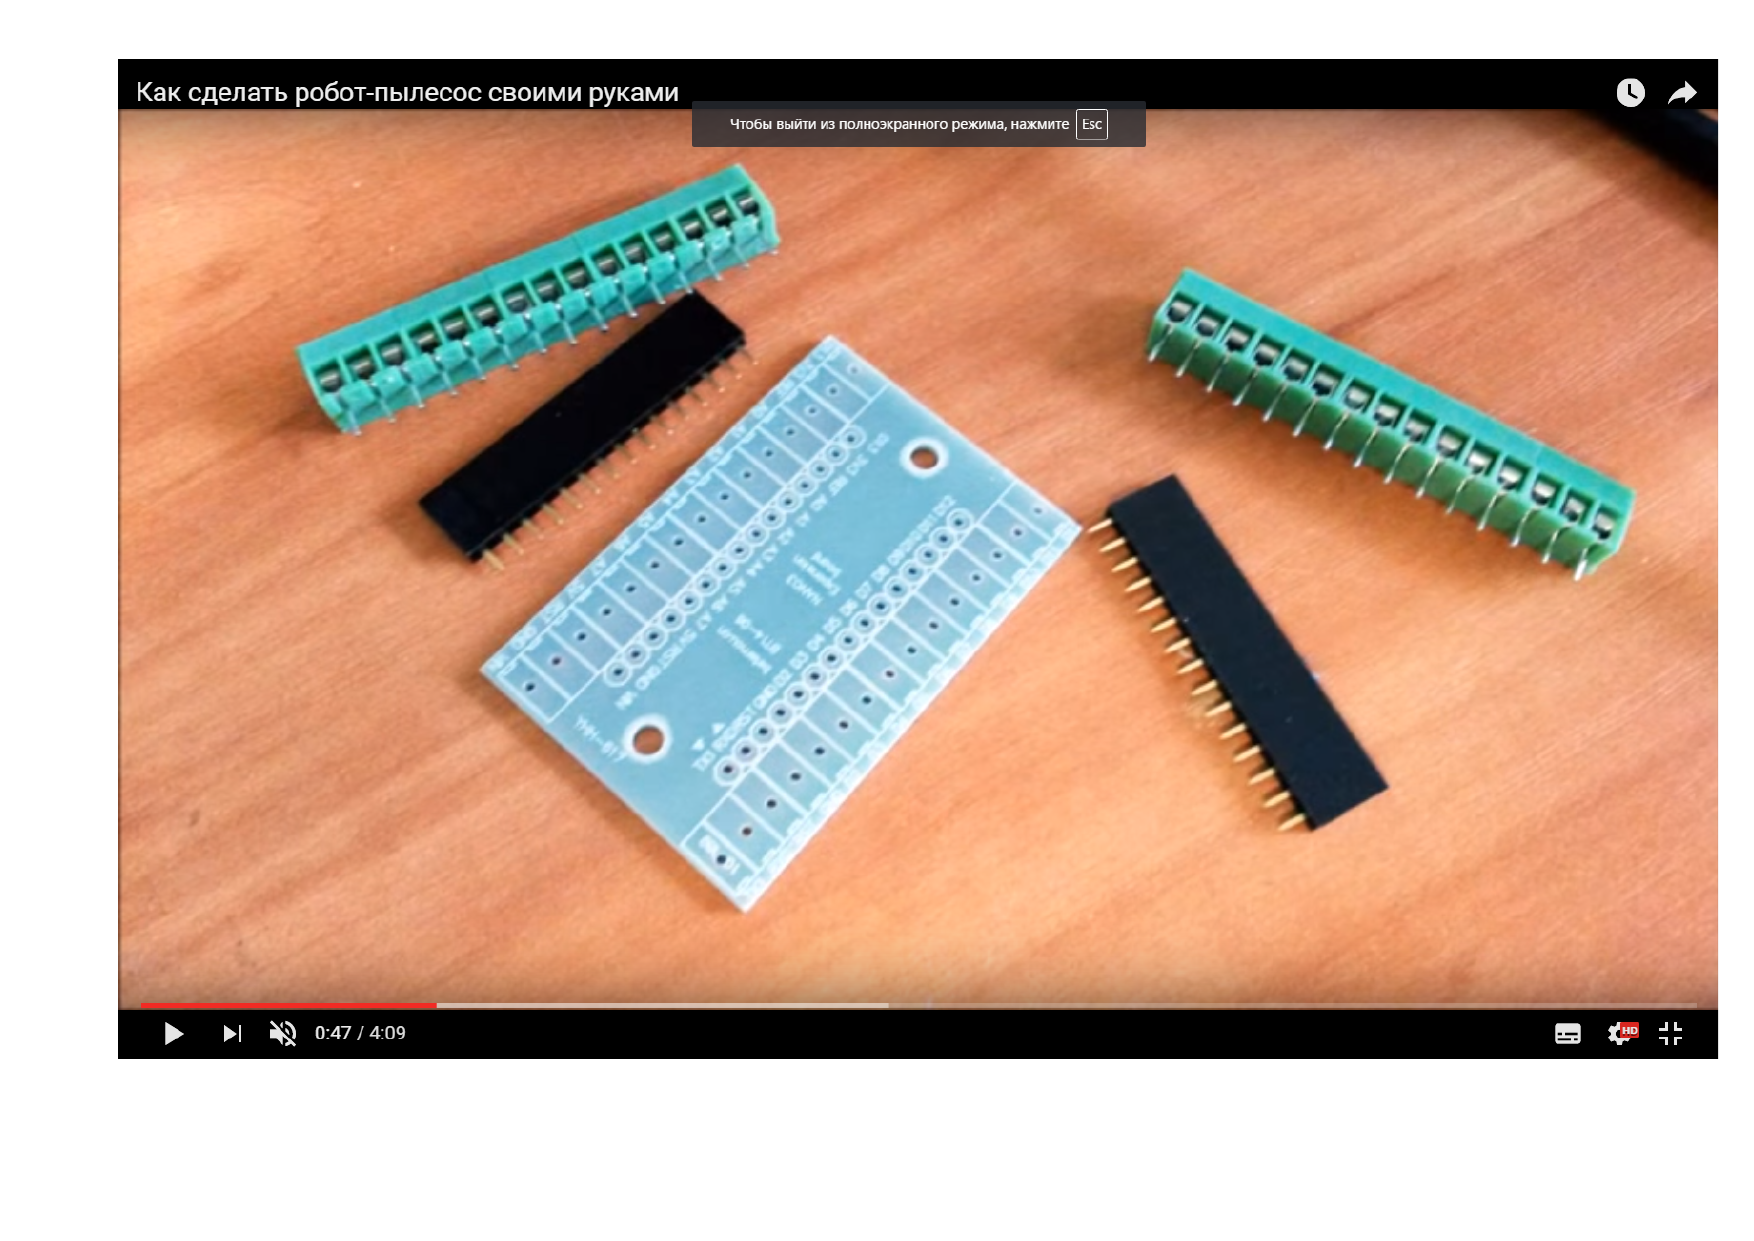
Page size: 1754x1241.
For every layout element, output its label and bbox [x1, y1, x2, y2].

picture [118, 59, 1719, 1059]
